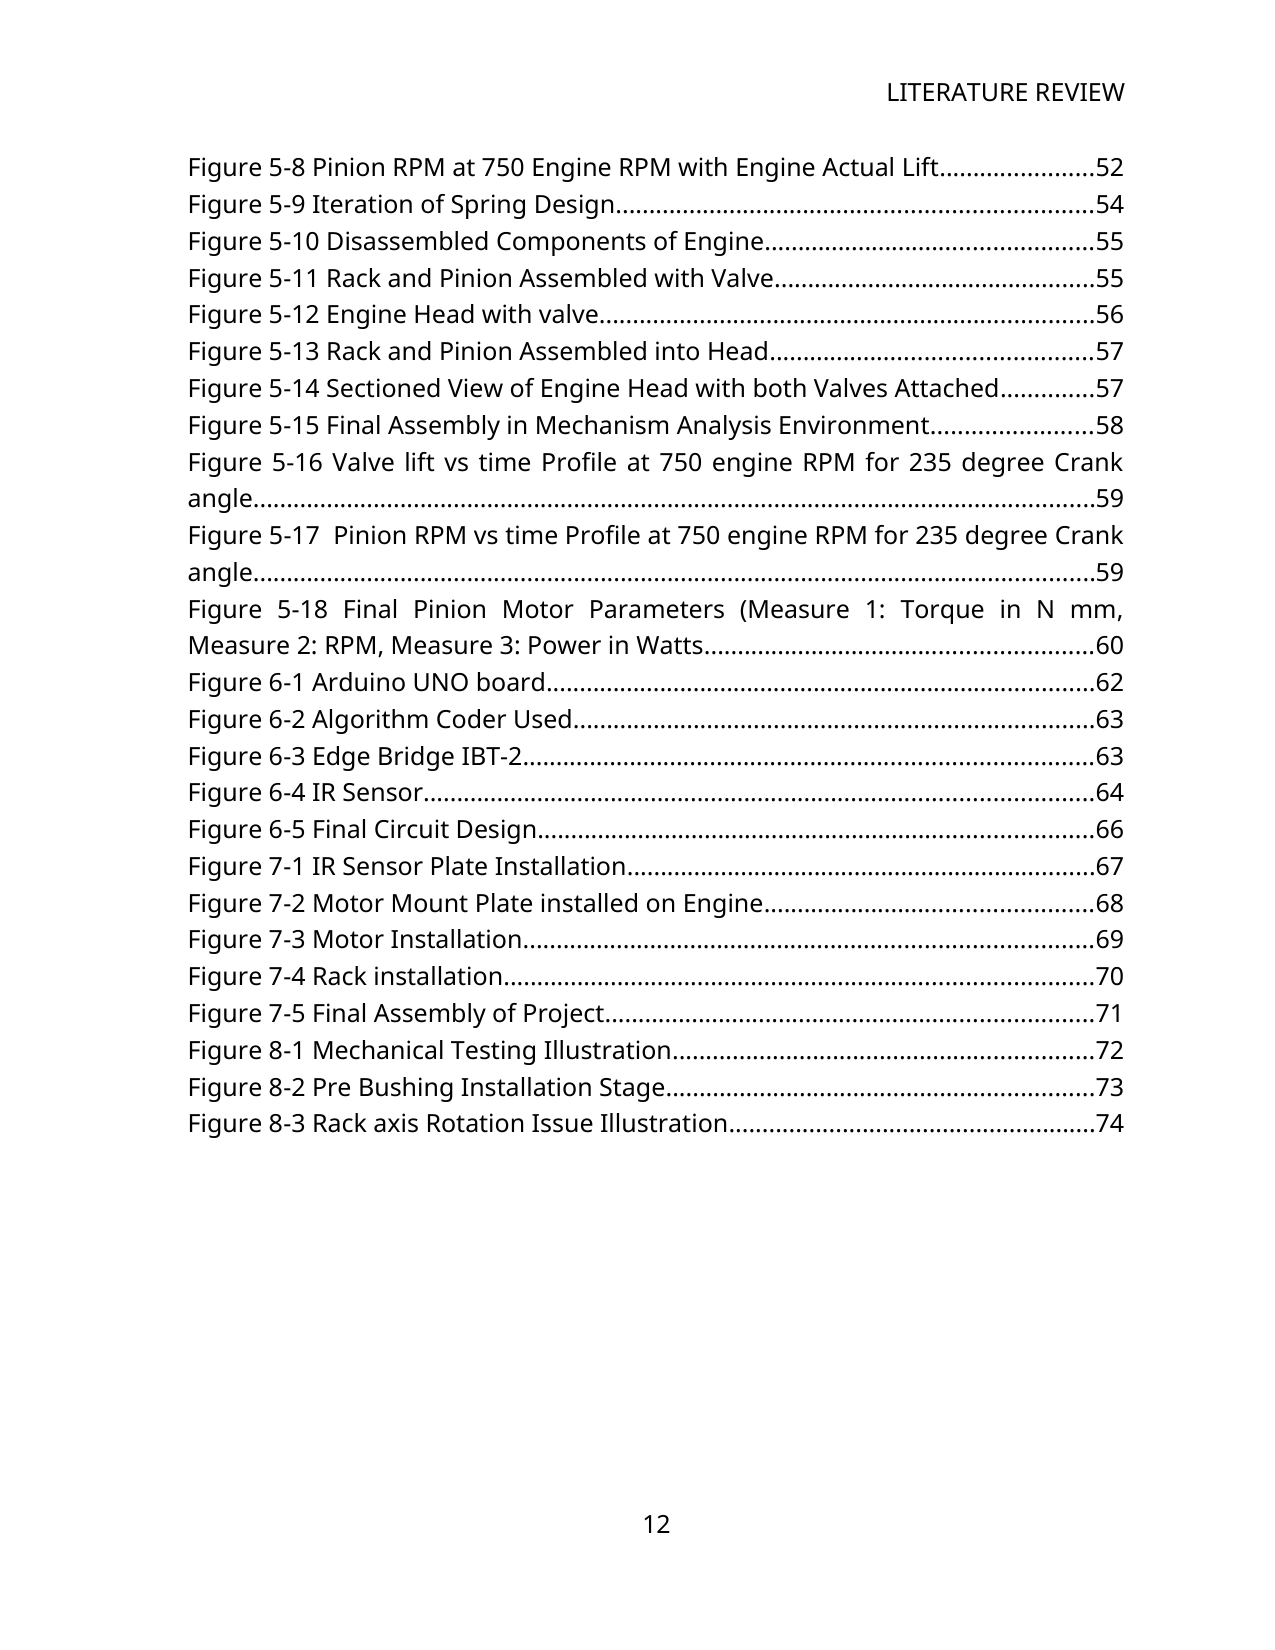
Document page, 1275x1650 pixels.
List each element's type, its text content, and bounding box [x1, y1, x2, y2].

text Figure ‎6-5 Final Circuit Design 66 [187, 812, 1125, 846]
text Figure ‎5-10 Disassembled Components of Engine 55 [187, 223, 1125, 258]
text Figure ‎5-16 Valve lift vs time Profile at 750 engine RPM for 235 degree Crank angle 59 [187, 444, 1125, 515]
text Figure ‎5-8 Pinion RPM at 750 Engine RPM with Engine Actual Lift 52 [187, 150, 1125, 184]
text Figure ‎5-17 Pinion RPM vs time Profile at 750 engine RPM for 235 degree Crank angle 59 [187, 518, 1125, 588]
text Figure ‎8-1 Mechanical Testing Illustration 72 [187, 1032, 1125, 1067]
text Figure ‎7-5 Final Assembly of Project 71 [187, 996, 1125, 1030]
text Figure ‎5-12 Engine Head with valve 56 [187, 297, 1125, 331]
text Figure ‎8-2 Pre Bushing Installation Stage 73 [187, 1069, 1125, 1103]
text Figure ‎7-3 Motor Installation 69 [187, 922, 1125, 956]
text Figure ‎6-2 Algorithm Coder Used 63 [187, 702, 1125, 736]
text Figure ‎7-2 Motor Mount Plate installed on Engine 68 [187, 885, 1125, 919]
text Figure ‎6-4 IR Sensor 64 [187, 775, 1125, 809]
text Figure ‎5-9 Iteration of Spring Design 54 [187, 187, 1125, 221]
text Figure ‎5-13 Rack and Pinion Assembled into Head 57 [187, 334, 1125, 368]
text Figure ‎5-11 Rack and Pinion Assembled with Valve 55 [187, 260, 1125, 294]
text Figure ‎5-15 Final Assembly in Mechanism Analysis Environment 58 [187, 407, 1125, 441]
text Figure ‎6-1 Arduino UNO board 62 [187, 665, 1125, 699]
text Figure ‎6-3 Edge Bridge IBT-2 63 [187, 738, 1125, 772]
text Figure ‎5-14 Sectioned View of Engine Head with both Valves Attached 57 [187, 371, 1125, 405]
text Figure ‎8-3 Rack axis Rotation Issue Illustration 74 [187, 1106, 1125, 1140]
text Figure ‎7-4 Rack installation 70 [187, 959, 1125, 993]
text Figure ‎5-18 Final Pinion Motor Parameters (Measure 1: Torque in N mm, Measure 2: RPM, Measure 3: Power in Watts 60 [187, 591, 1125, 662]
text Figure ‎7-1 IR Sensor Plate Installation 67 [187, 849, 1125, 883]
